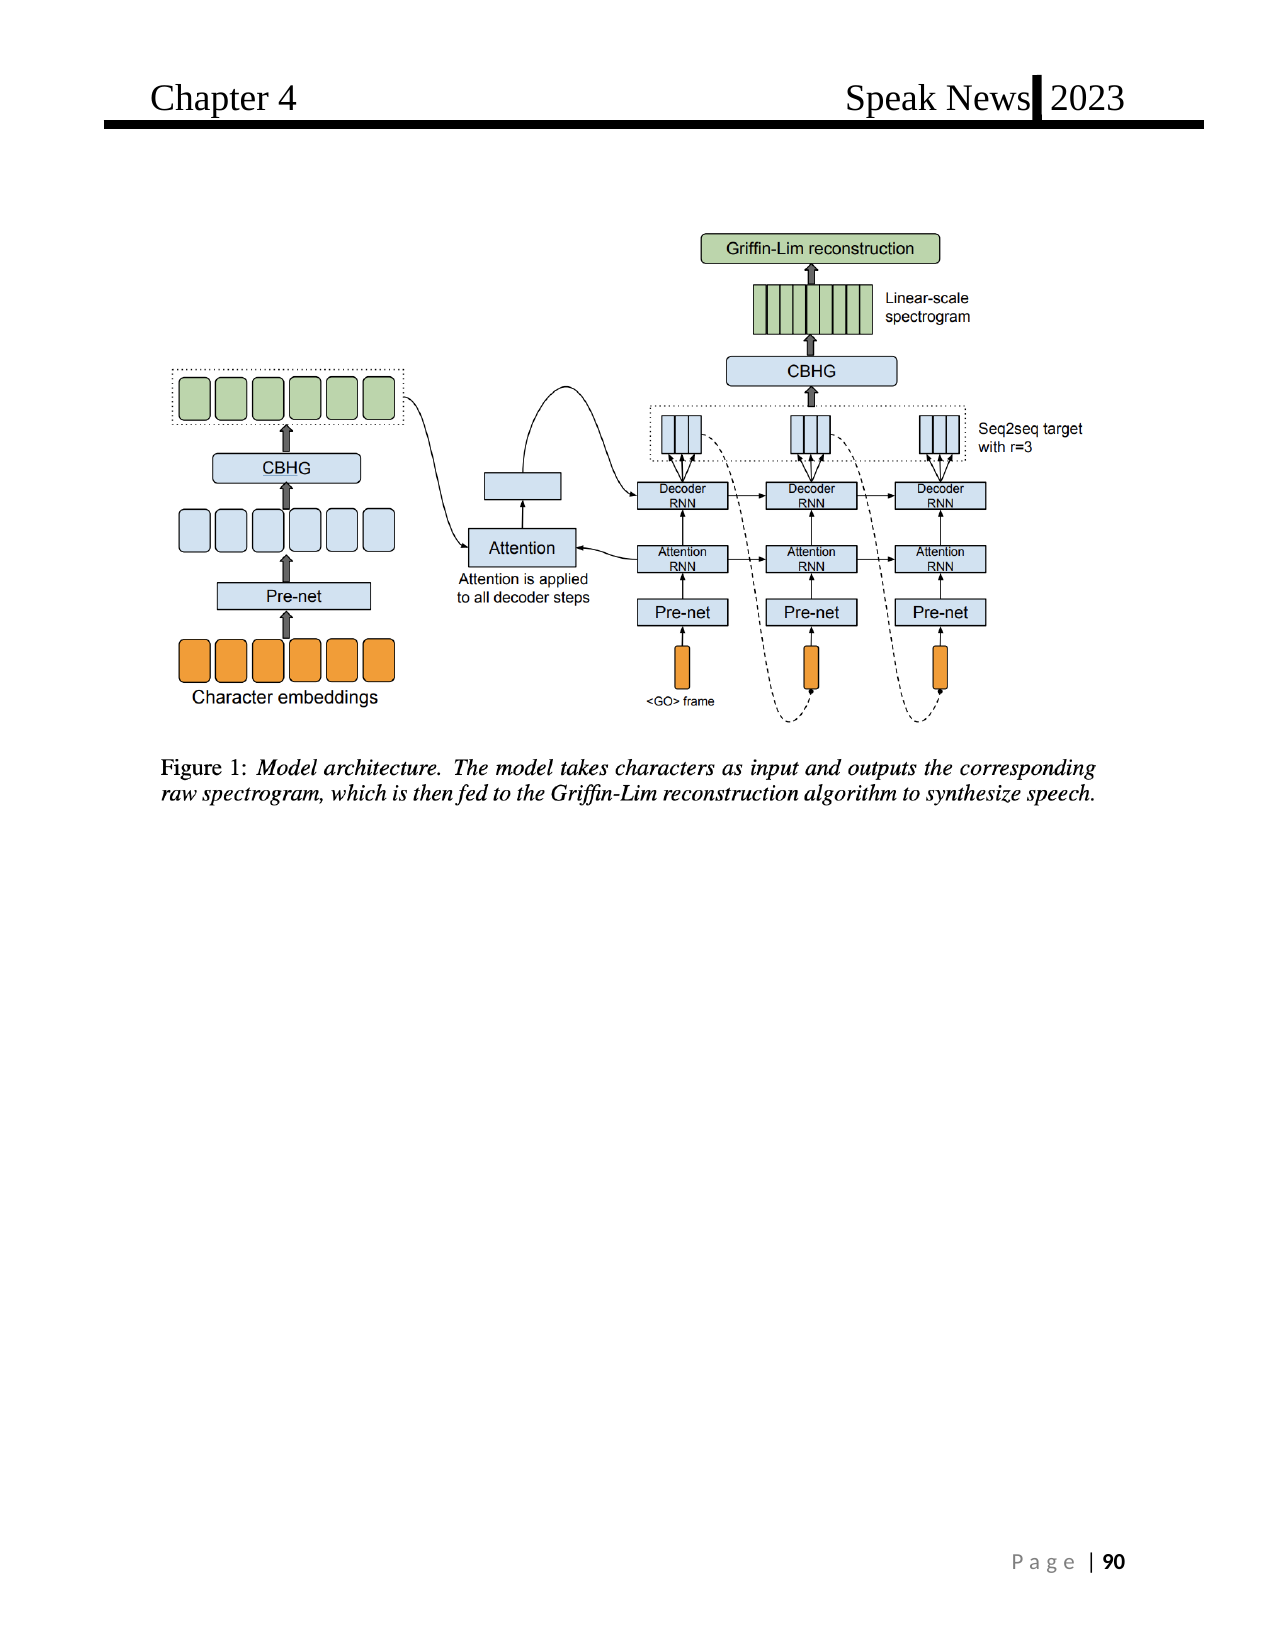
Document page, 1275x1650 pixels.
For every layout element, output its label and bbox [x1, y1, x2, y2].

picture [137, 150, 1113, 830]
